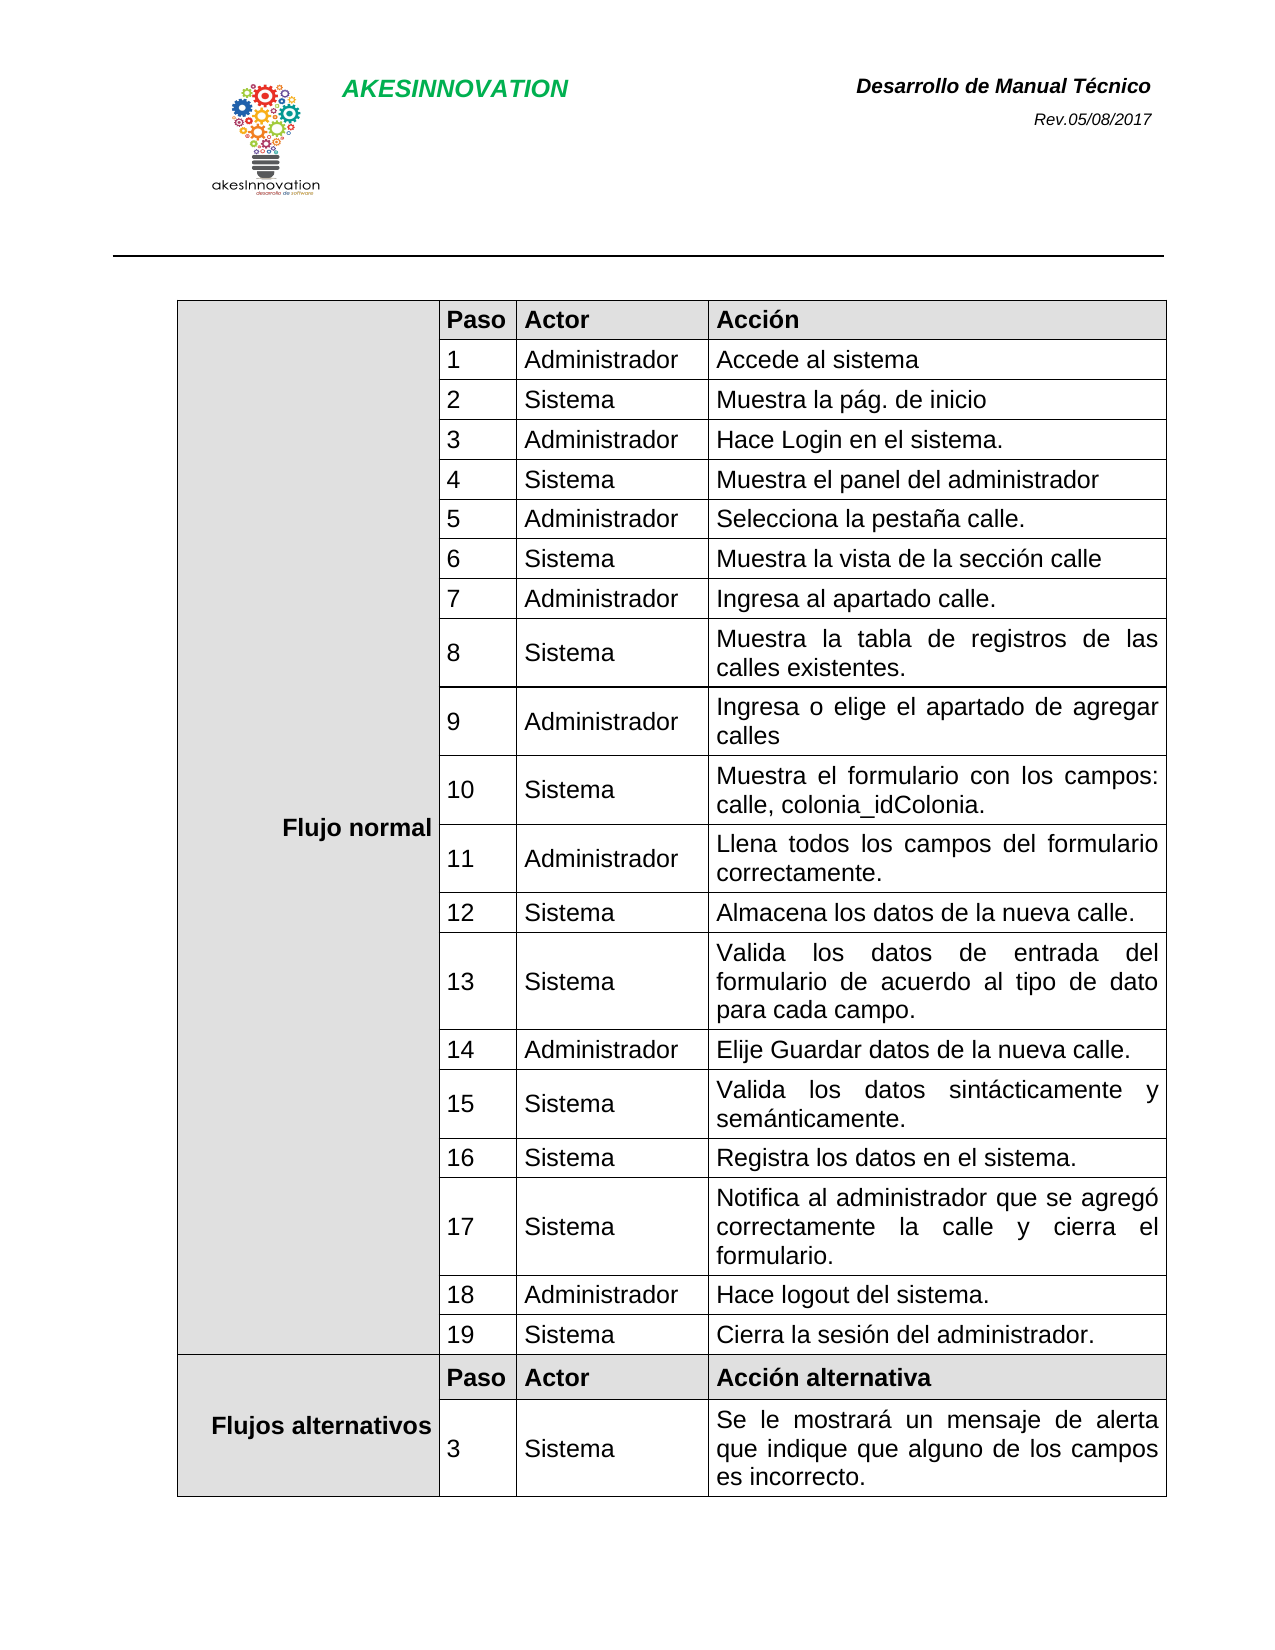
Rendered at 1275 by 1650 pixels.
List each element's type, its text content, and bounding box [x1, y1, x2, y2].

table_cell Valida los datos de entrada del formulario de acuerdo al tipo de dato para cada campo. [709, 933, 1166, 1029]
table_cell 13 [440, 933, 516, 1029]
table_cell Valida los datos sintácticamente y semánticamente. [709, 1070, 1166, 1137]
table_cell 17 [440, 1178, 516, 1274]
table_cell Sistema [517, 893, 708, 932]
table_cell Acción alternativa [709, 1355, 1166, 1399]
table_cell Ingresa o elige el apartado de agregar calles [709, 688, 1166, 755]
table_cell 7 [440, 579, 516, 618]
table_cell Sistema [517, 1178, 708, 1274]
table_cell Sistema [517, 460, 708, 498]
table_cell Sistema [517, 933, 708, 1029]
table_cell Muestra el panel del administrador [709, 460, 1166, 498]
table_cell 16 [440, 1139, 516, 1177]
table_cell Administrador [517, 688, 708, 755]
table_cell Flujo normal [178, 301, 439, 1354]
table_cell Selecciona la pestaña calle. [709, 500, 1166, 538]
table_cell 11 [440, 825, 516, 892]
table_cell Muestra la pág. de inicio [709, 380, 1166, 419]
table_cell Sistema [517, 1400, 708, 1496]
table_cell Cierra la sesión del administrador. [709, 1315, 1166, 1354]
table_cell 3 [440, 1400, 516, 1496]
table_cell 2 [440, 380, 516, 419]
table_cell Actor [517, 1355, 708, 1399]
table_cell Accede al sistema [709, 340, 1166, 379]
table_cell 10 [440, 756, 516, 823]
table_cell Acción [709, 301, 1166, 339]
table_cell Muestra la tabla de registros de las calles existentes. [709, 619, 1166, 686]
table_cell Sistema [517, 1315, 708, 1354]
table_cell Administrador [517, 579, 708, 618]
table_cell Muestra el formulario con los campos: calle, colonia_idColonia. [709, 756, 1166, 823]
table_cell Elije Guardar datos de la nueva calle. [709, 1030, 1166, 1069]
table_cell Administrador [517, 420, 708, 459]
table_cell 15 [440, 1070, 516, 1137]
table_cell Paso [440, 301, 516, 339]
table_cell Flujos alternativos [178, 1355, 439, 1496]
table_cell Almacena los datos de la nueva calle. [709, 893, 1166, 932]
table_cell 3 [440, 420, 516, 459]
table_cell 18 [440, 1276, 516, 1314]
table_cell 1 [440, 340, 516, 379]
table_cell 8 [440, 619, 516, 686]
table_cell Llena todos los campos del formulario correctamente. [709, 825, 1166, 892]
table_cell Administrador [517, 340, 708, 379]
table_cell Hace Login en el sistema. [709, 420, 1166, 459]
table_cell 6 [440, 539, 516, 578]
table_cell Sistema [517, 756, 708, 823]
table_cell Sistema [517, 1139, 708, 1177]
table_cell 4 [440, 460, 516, 498]
table_cell Administrador [517, 1030, 708, 1069]
table_cell Sistema [517, 1070, 708, 1137]
table_cell Muestra la vista de la sección calle [709, 539, 1166, 578]
table_cell Actor [517, 301, 708, 339]
table_cell Administrador [517, 825, 708, 892]
table_cell 14 [440, 1030, 516, 1069]
table_cell Sistema [517, 539, 708, 578]
table_cell Hace logout del sistema. [709, 1276, 1166, 1314]
table_cell Notifica al administrador que se agregó correctamente la calle y cierra el formulario. [709, 1178, 1166, 1274]
table_cell 5 [440, 500, 516, 538]
table_cell 19 [440, 1315, 516, 1354]
table_cell 9 [440, 688, 516, 755]
table_cell Paso [440, 1355, 516, 1399]
table_cell Administrador [517, 500, 708, 538]
table_cell Sistema [517, 619, 708, 686]
table_cell Se le mostrará un mensaje de alerta que indique que alguno de los campos es incorrecto. [709, 1400, 1166, 1496]
table_cell Administrador [517, 1276, 708, 1314]
table_cell 12 [440, 893, 516, 932]
picture [198, 73, 331, 227]
table_cell Registra los datos en el sistema. [709, 1139, 1166, 1177]
table_cell Ingresa al apartado calle. [709, 579, 1166, 618]
table_cell Sistema [517, 380, 708, 419]
